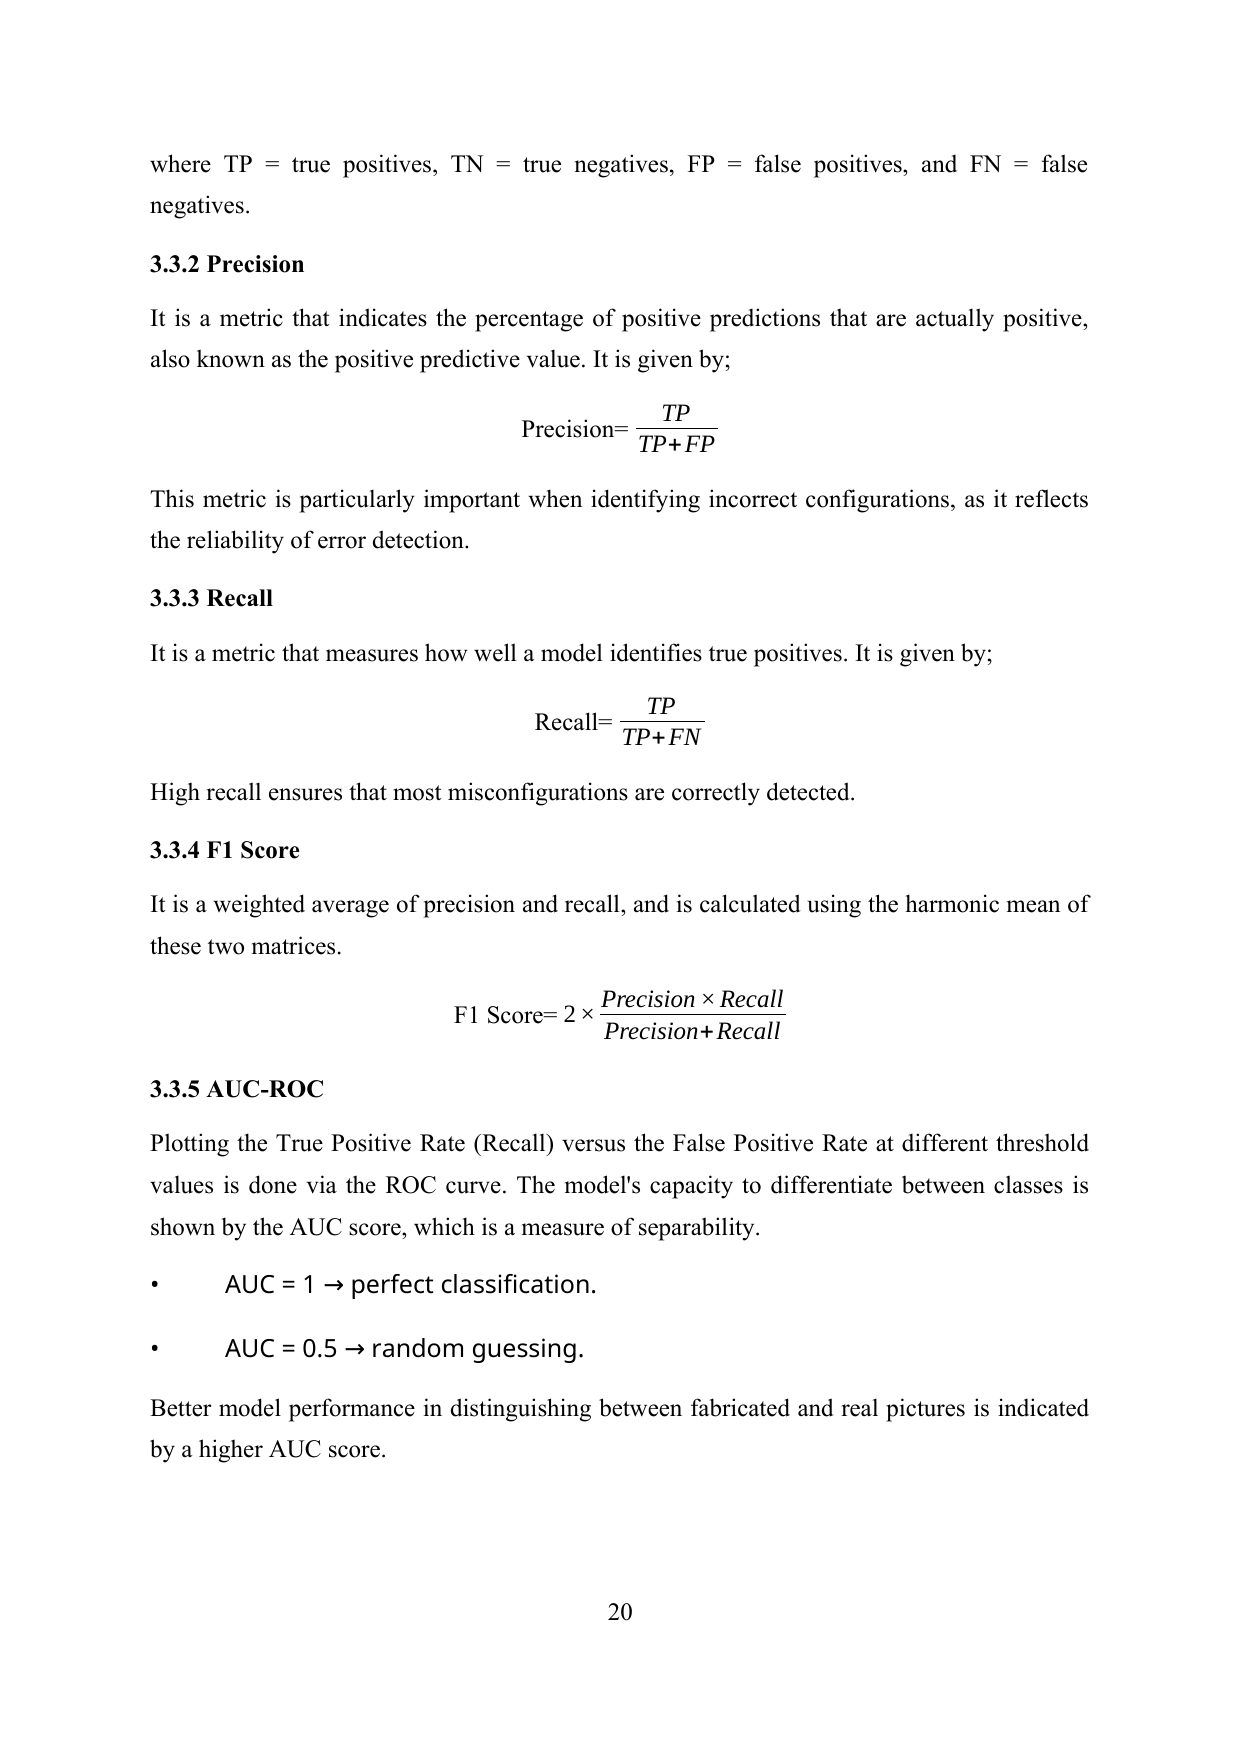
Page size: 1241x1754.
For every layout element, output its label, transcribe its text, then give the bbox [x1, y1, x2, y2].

subtitle 3.3.5 AUC-ROC [150, 1075, 1090, 1103]
text It is a metric that indicates the percentage of positive predictions that are actually positive, also known as the positive predictive value. It is given by; [150, 304, 1090, 373]
text Better model performance in distinguishing between fabricated and real pictures is indicated by a higher AUC score. [150, 1394, 1090, 1463]
text It is a metric that measures how well a model identifies true positives. It is given by; [150, 639, 1090, 666]
text It is a weighted average of precision and recall, and is calculated using the harmonic mean of these two matrices. [150, 890, 1090, 959]
text High recall ensures that most misconfigurations are correctly detected. [150, 778, 1090, 806]
text F1 Score= [150, 986, 1090, 1045]
text Plotting the True Positive Rate (Recall) versus the False Positive Rate at different threshold values is done via the ROC curve. The model's capacity to differentiate between classes is shown by the AUC score, which is a measure of separability. [150, 1129, 1090, 1240]
subtitle 3.3.3 Recall [150, 584, 1090, 612]
subtitle 3.3.2 Precision [150, 250, 1090, 277]
subtitle 3.3.4 F1 Score [150, 836, 1090, 864]
text Recall= [150, 693, 1090, 752]
text This metric is particularly important when identifying incorrect configurations, as it reflects the reliability of error detection. [150, 485, 1090, 554]
text Precision= [150, 399, 1090, 458]
text where TP = true positives, TN = true negatives, FP = false positives, and FN = false negatives. [150, 150, 1090, 219]
